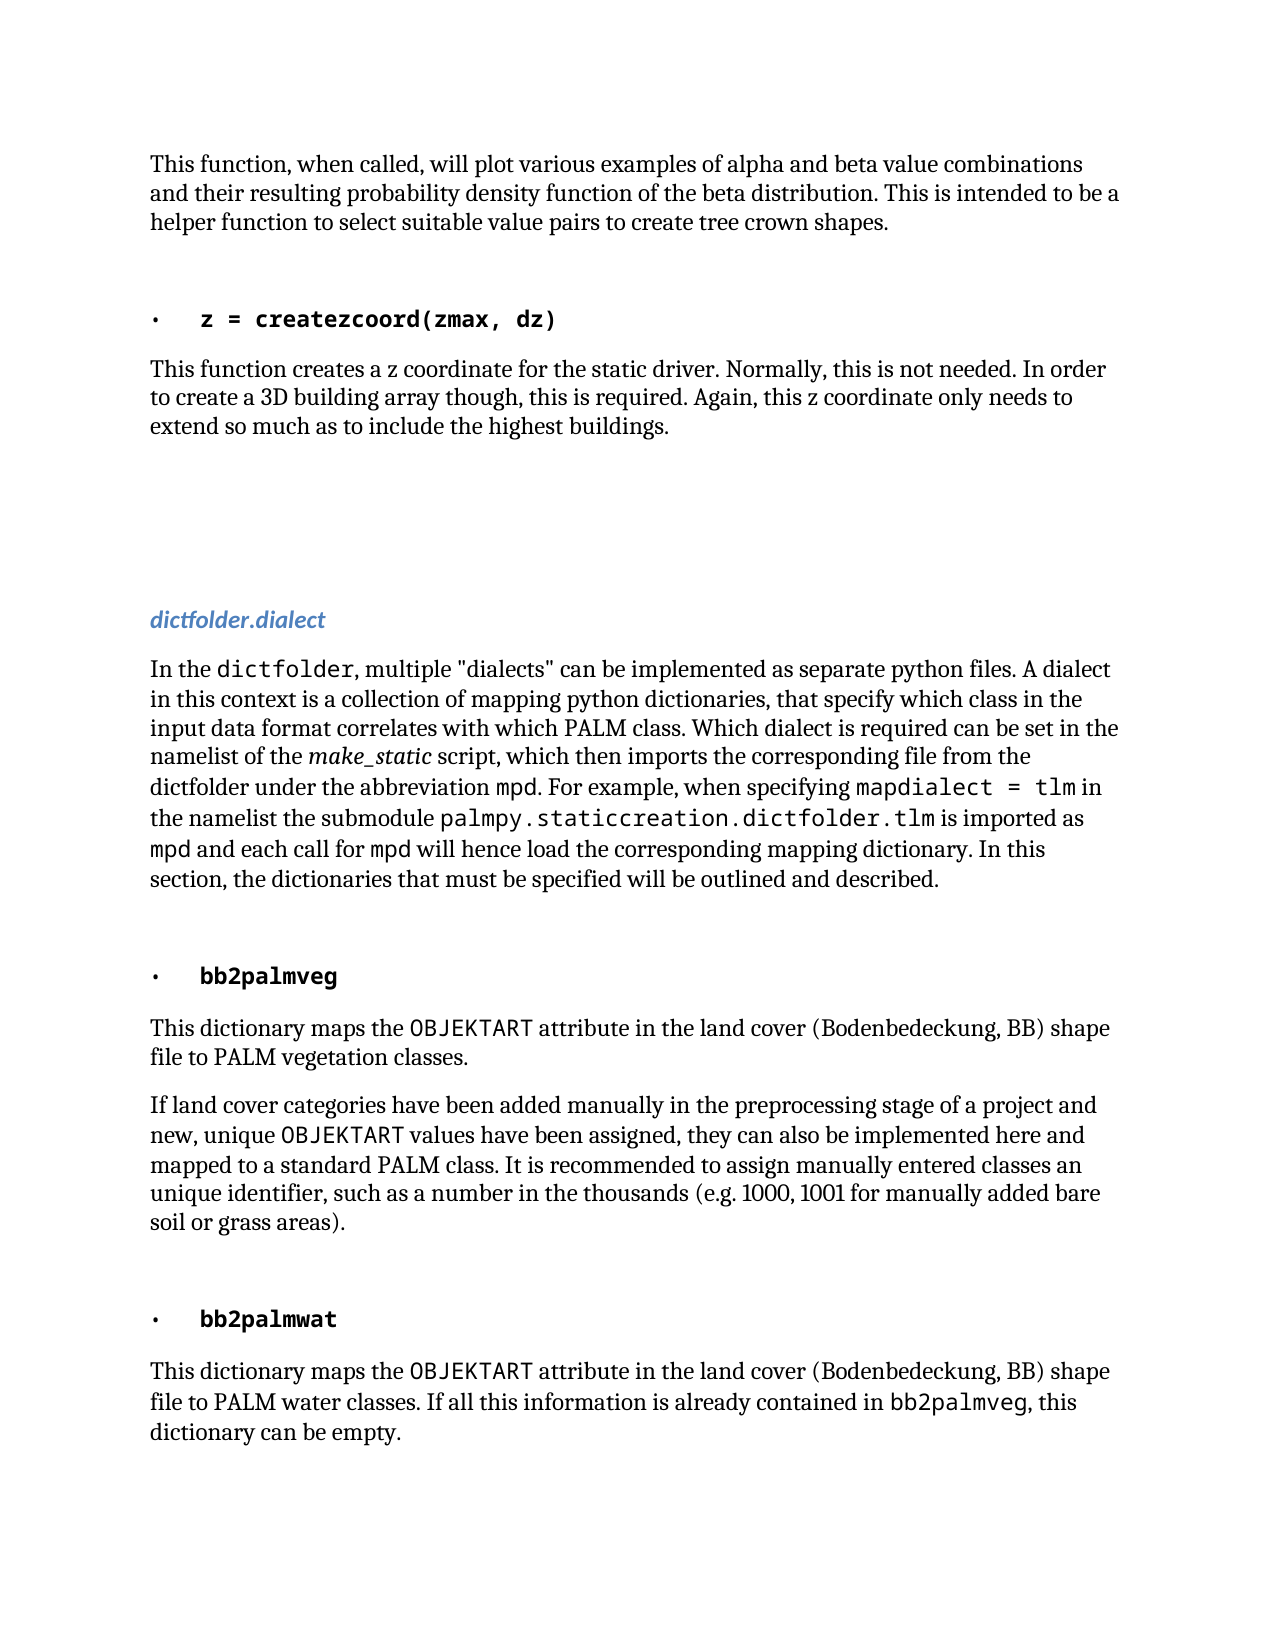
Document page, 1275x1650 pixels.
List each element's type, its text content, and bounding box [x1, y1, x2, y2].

subtitle dictfolder.dialect [150, 604, 1125, 635]
list bb2palmwat [150, 1303, 1125, 1334]
text This dictionary maps the OBJEKTART attribute in the land cover (Bodenbedeckung, BB) shape file to PALM vegetation classes. [150, 1012, 1125, 1072]
text This function, when called, will plot various examples of alpha and beta value combinations and their resulting probability density function of the beta distribution. This is intended to be a helper function to select suitable value pairs to create tree crown shapes. [150, 150, 1125, 236]
text In the dictfolder, multiple "dialects" can be implemented as separate python files. A dialect in this context is a collection of mapping python dictionaries, that specify which class in the input data format correlates with which PALM class. Which dialect is required can be set in the namelist of the make_static script, which then imports the corresponding file from the dictfolder under the abbreviation mpd. For example, when specifying mapdialect = tlm in the namelist the submodule palmpy.staticcreation.dictfolder.tlm is imported as mpd and each call for mpd will hence load the corresponding mapping dictionary. In this section, the dictionaries that must be specified will be outlined and described. [150, 653, 1125, 893]
text This dictionary maps the OBJEKTART attribute in the land cover (Bodenbedeckung, BB) shape file to PALM water classes. If all this information is already contained in bb2palmveg, this dictionary can be empty. [150, 1355, 1125, 1446]
list z = createzcoord(zmax, dz) [150, 302, 1125, 334]
text If land cover categories have been added manually in the preprocessing stage of a project and new, unique OBJEKTART values have been assigned, they can also be implemented here and mapped to a standard PALM class. It is recommended to assign manually entered classes an unique identifier, such as a number in the thousands (e.g. 1000, 1001 for manually added bare soil or grass areas). [150, 1091, 1125, 1237]
list bb2palmveg [150, 960, 1125, 991]
text This function creates a z coordinate for the static driver. Normally, this is not needed. In order to create a 3D building array though, this is required. Again, this z coordinate only needs to extend so much as to include the highest buildings. [150, 354, 1125, 441]
